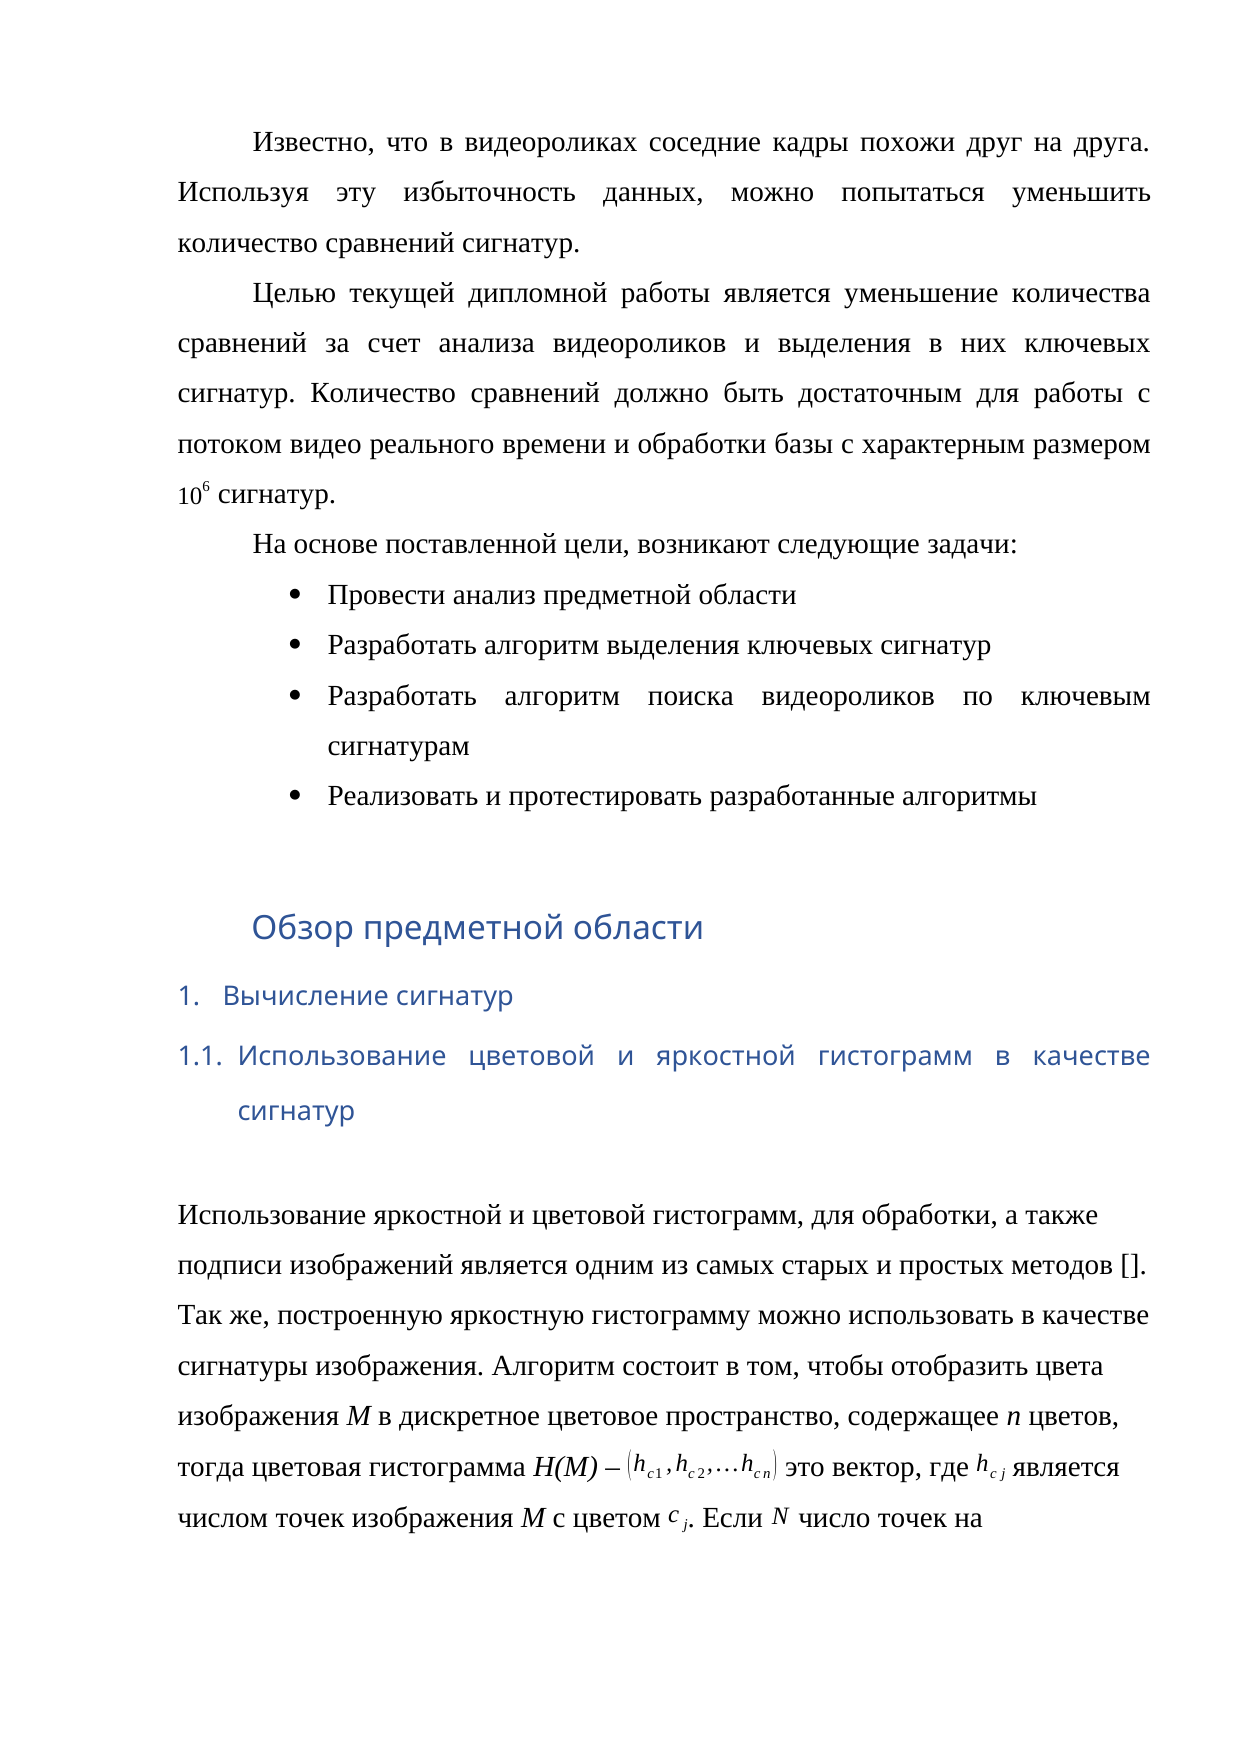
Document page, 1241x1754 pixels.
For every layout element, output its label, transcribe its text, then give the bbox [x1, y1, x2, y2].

subtitle Вычисление сигнатур [177, 976, 1152, 1013]
list Разработать алгоритм выделения ключевых сигнатур [290, 627, 1152, 661]
list Разработать алгоритм поиска видеороликов по ключевым сигнатурам [290, 678, 1152, 762]
text Известно, что в видеороликах соседние кадры похожи друг на друга. Используя эту избыточность данных, можно попытаться уменьшить количество сравнений сигнатур. [177, 124, 1152, 258]
list Провести анализ предметной области [290, 577, 1152, 611]
subtitle Обзор предметной области [177, 904, 1152, 949]
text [177, 1197, 1152, 1533]
subtitle Использование цветовой и яркостной гистограмм в качестве сигнатур [177, 1036, 1152, 1128]
text Целью текущей дипломной работы является уменьшение количества сравнений за счет анализа видеороликов и выделения в них ключевых сигнатур. Количество сравнений должно быть достаточным для работы с потоком видео реального времени и обработки базы с характерным размером сигнатур. [177, 275, 1152, 510]
list Реализовать и протестировать разработанные алгоритмы [290, 778, 1152, 812]
text На основе поставленной цели, возникают следующие задачи: [177, 527, 1152, 560]
